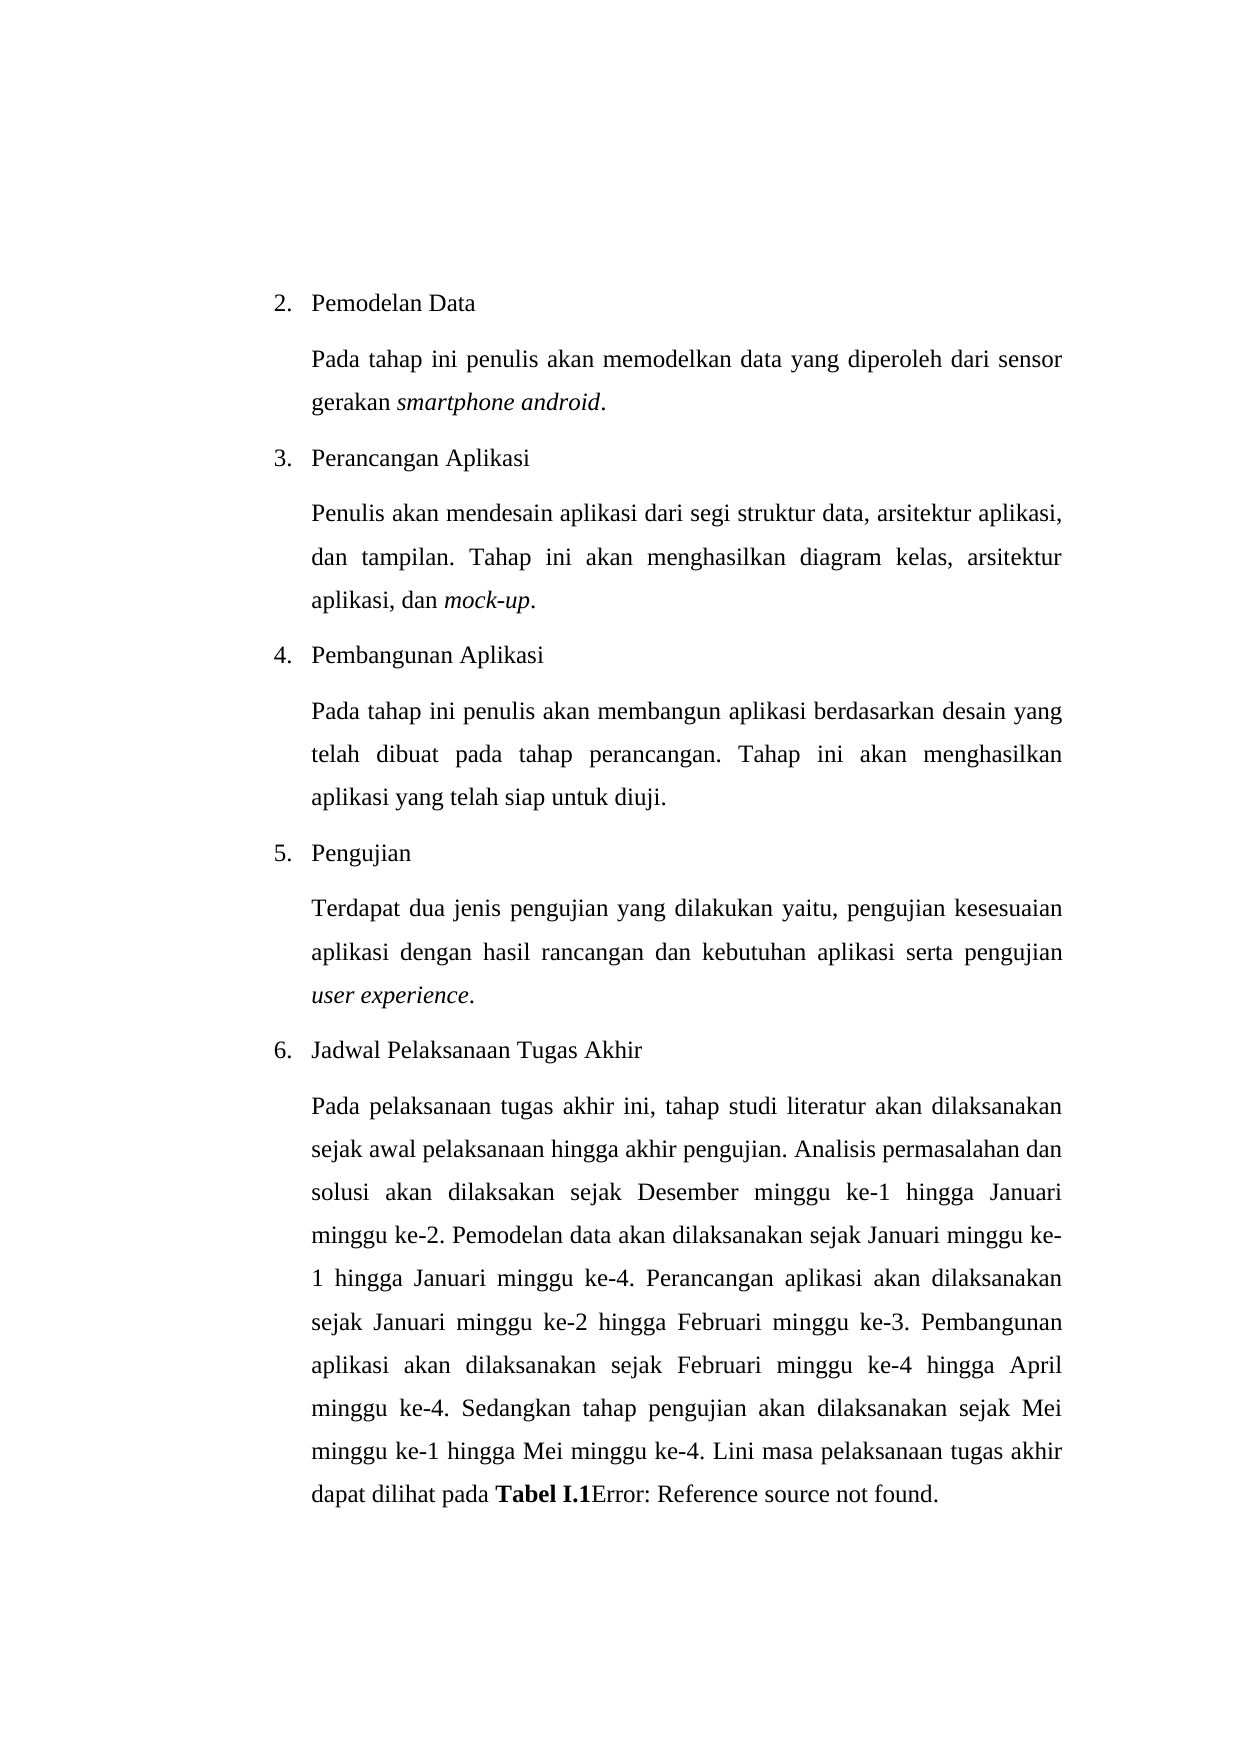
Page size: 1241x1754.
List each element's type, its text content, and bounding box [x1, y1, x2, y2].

list Perancangan Aplikasi [274, 443, 1063, 472]
text Pada tahap ini penulis akan membangun aplikasi berdasarkan desain yang telah dibuat pada tahap perancangan. Tahap ini akan menghasilkan aplikasi yang telah siap untuk diuji. [311, 696, 1063, 811]
list Pemodelan Data [274, 288, 1063, 317]
list Jadwal Pelaksanaan Tugas Akhir [274, 1035, 1063, 1064]
list Pembangunan Aplikasi [274, 640, 1063, 669]
list Pengujian [274, 838, 1063, 867]
text Penulis akan mendesain aplikasi dari segi struktur data, arsitektur aplikasi, dan tampilan. Tahap ini akan menghasilkan diagram kelas, arsitektur aplikasi, dan mock-up. [311, 498, 1063, 613]
text Terdapat dua jenis pengujian yang dilakukan yaitu, pengujian kesesuaian aplikasi dengan hasil rancangan dan kebutuhan aplikasi serta pengujian user experience. [311, 893, 1063, 1008]
text Pada tahap ini penulis akan memodelkan data yang diperoleh dari sensor gerakan smartphone android. [311, 344, 1063, 416]
